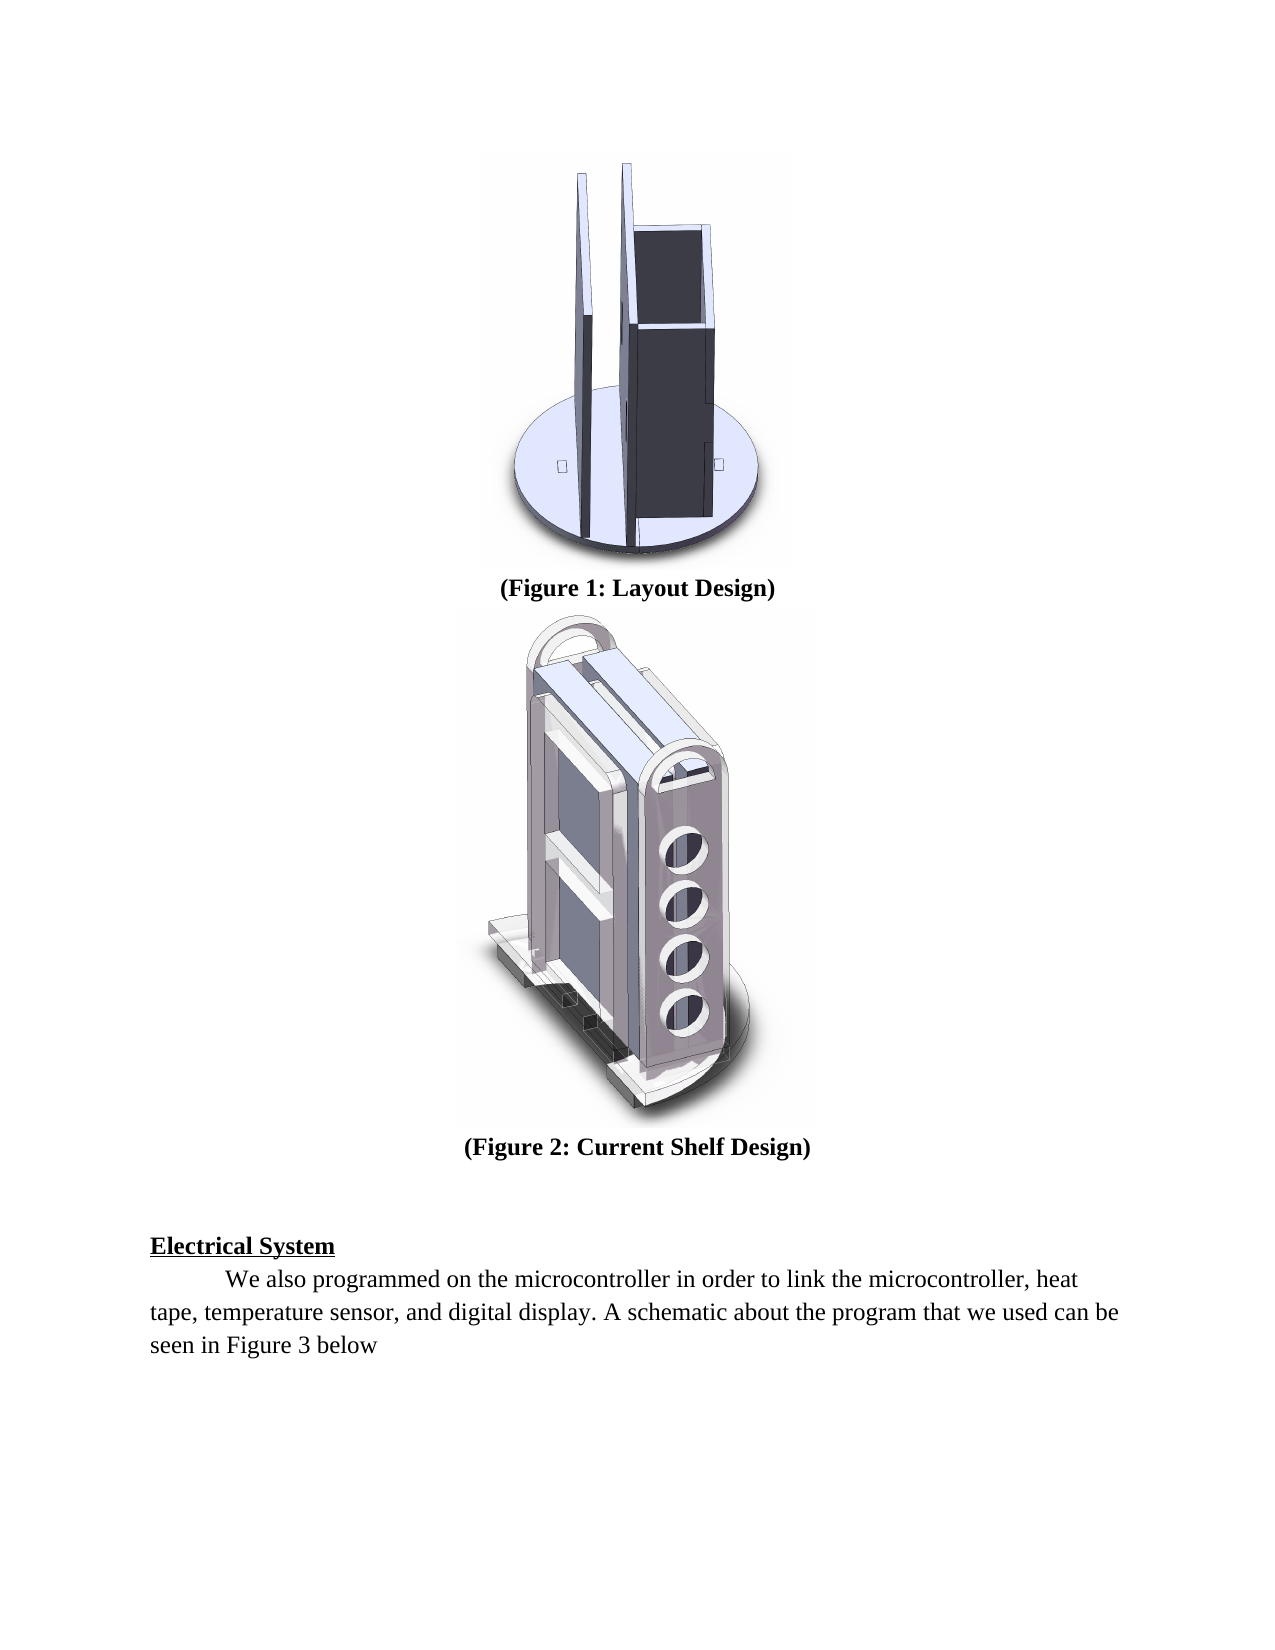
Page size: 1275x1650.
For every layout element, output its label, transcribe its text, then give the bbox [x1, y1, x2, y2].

text Electrical System [150, 1231, 1125, 1259]
picture [456, 606, 819, 1128]
text (Figure 1: Layout Design) [150, 573, 1125, 602]
text We also programmed on the microcontroller in order to link the microcontroller, heat tape, temperature sensor, and digital display. A schematic about the program that we used can be seen in Figure 3 below [150, 1264, 1125, 1358]
text (Figure 2: Current Shelf Design) [150, 1132, 1125, 1160]
picture [480, 150, 795, 570]
